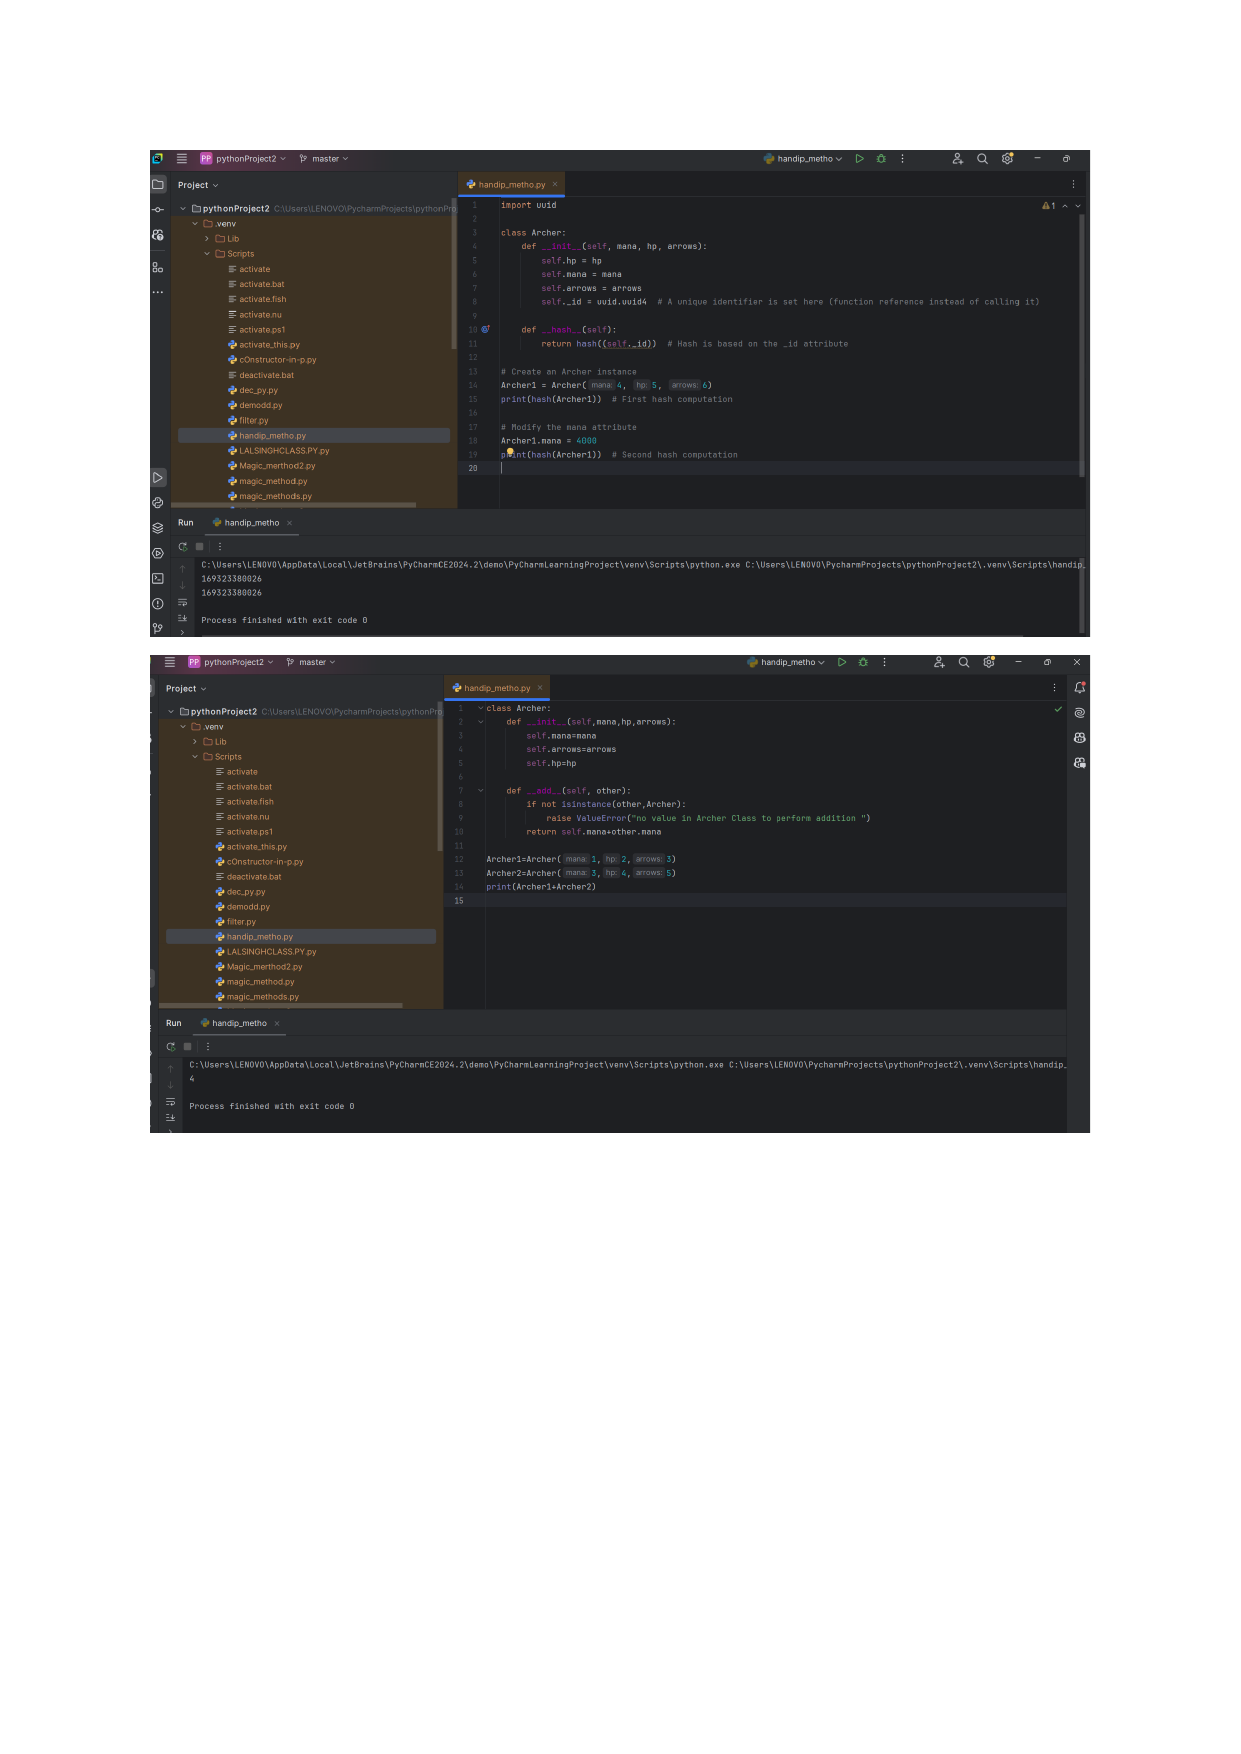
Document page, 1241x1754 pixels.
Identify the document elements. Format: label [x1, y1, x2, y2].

picture [150, 655, 1091, 1133]
picture [150, 150, 1091, 637]
